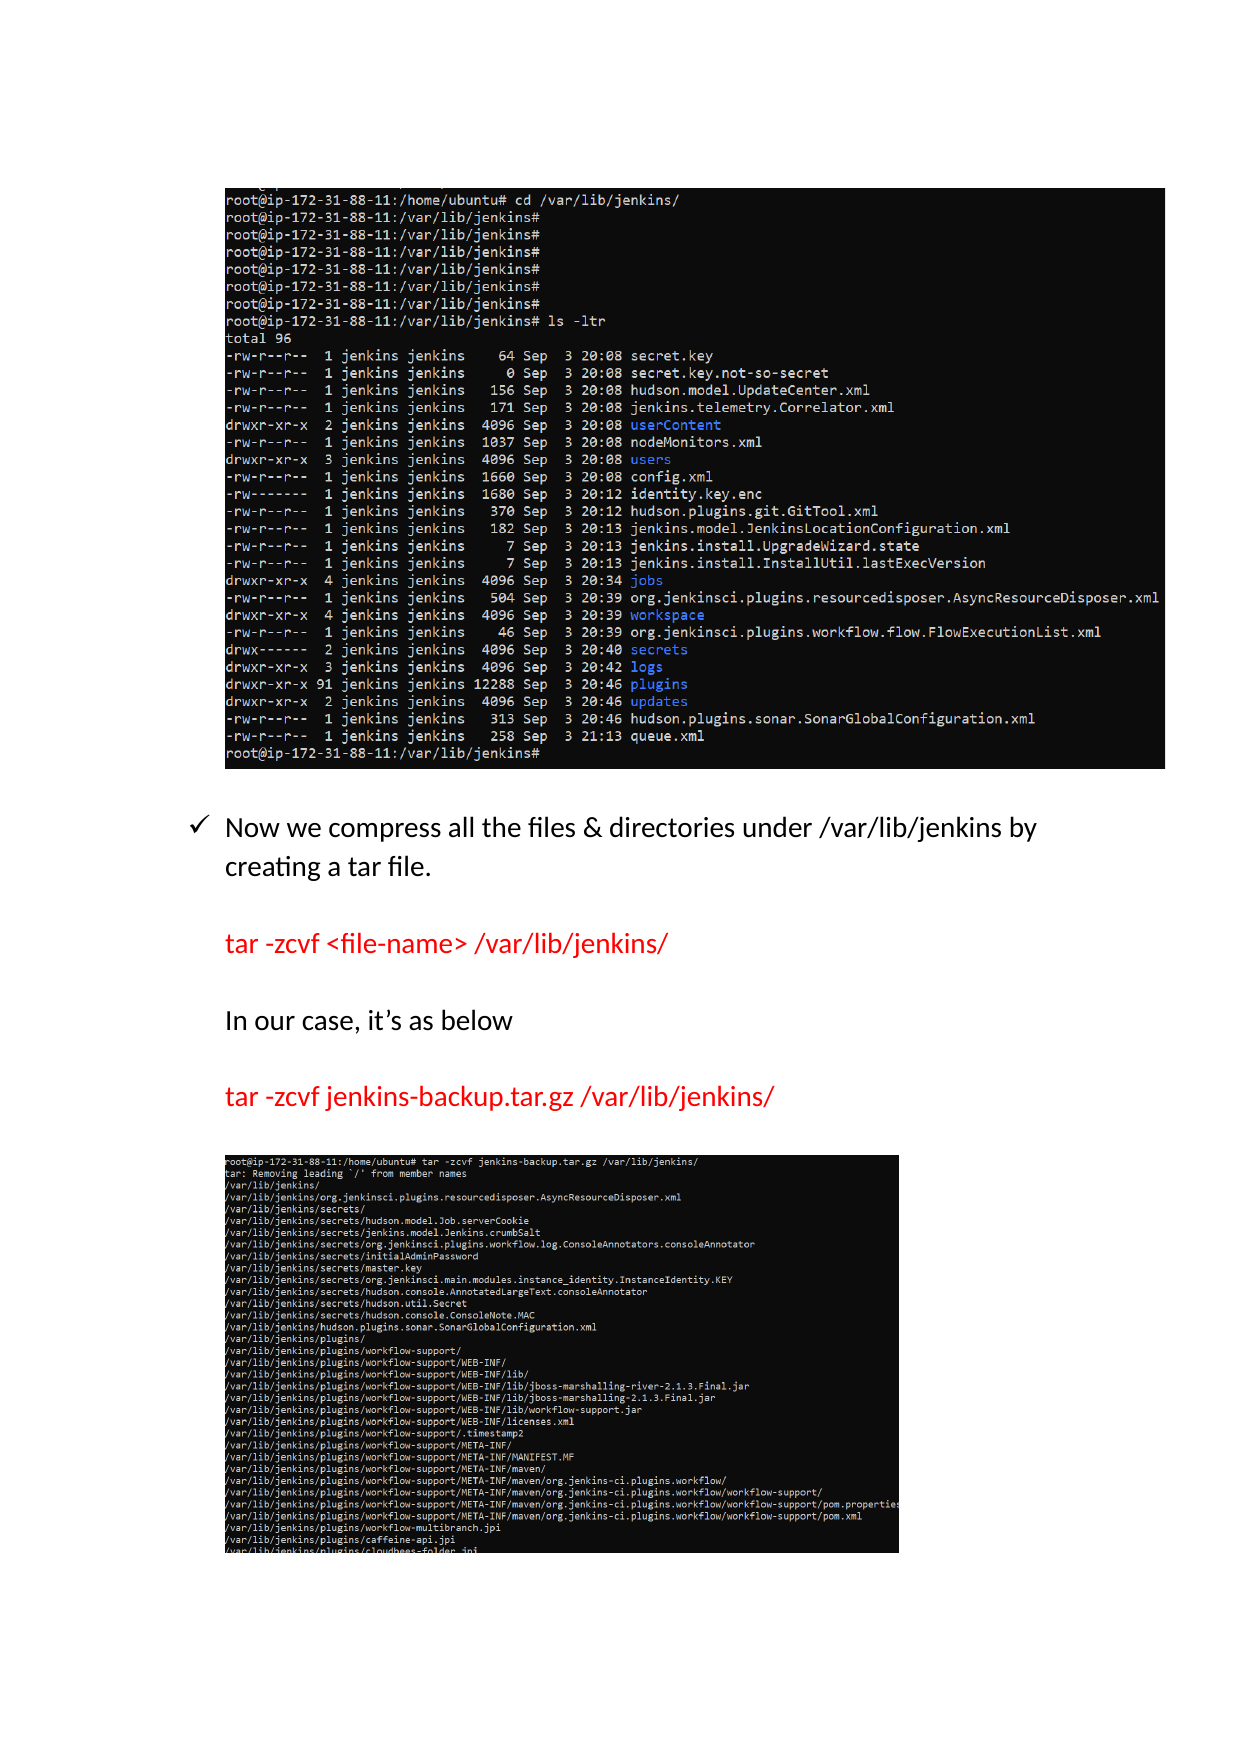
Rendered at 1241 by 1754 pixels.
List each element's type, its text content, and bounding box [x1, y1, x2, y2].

picture [225, 1155, 899, 1553]
list tar -zcvf <file-name> /var/lib/jenkins/ [225, 925, 1090, 960]
list In our case, it’s as below [225, 1002, 1090, 1037]
list tar -zcvf jenkins-backup.tar.gz /var/lib/jenkins/ [225, 1078, 1090, 1114]
list Now we compress all the files & directories under /var/lib/jenkins by creating a tar file. [187, 809, 1090, 883]
picture [225, 188, 1166, 769]
